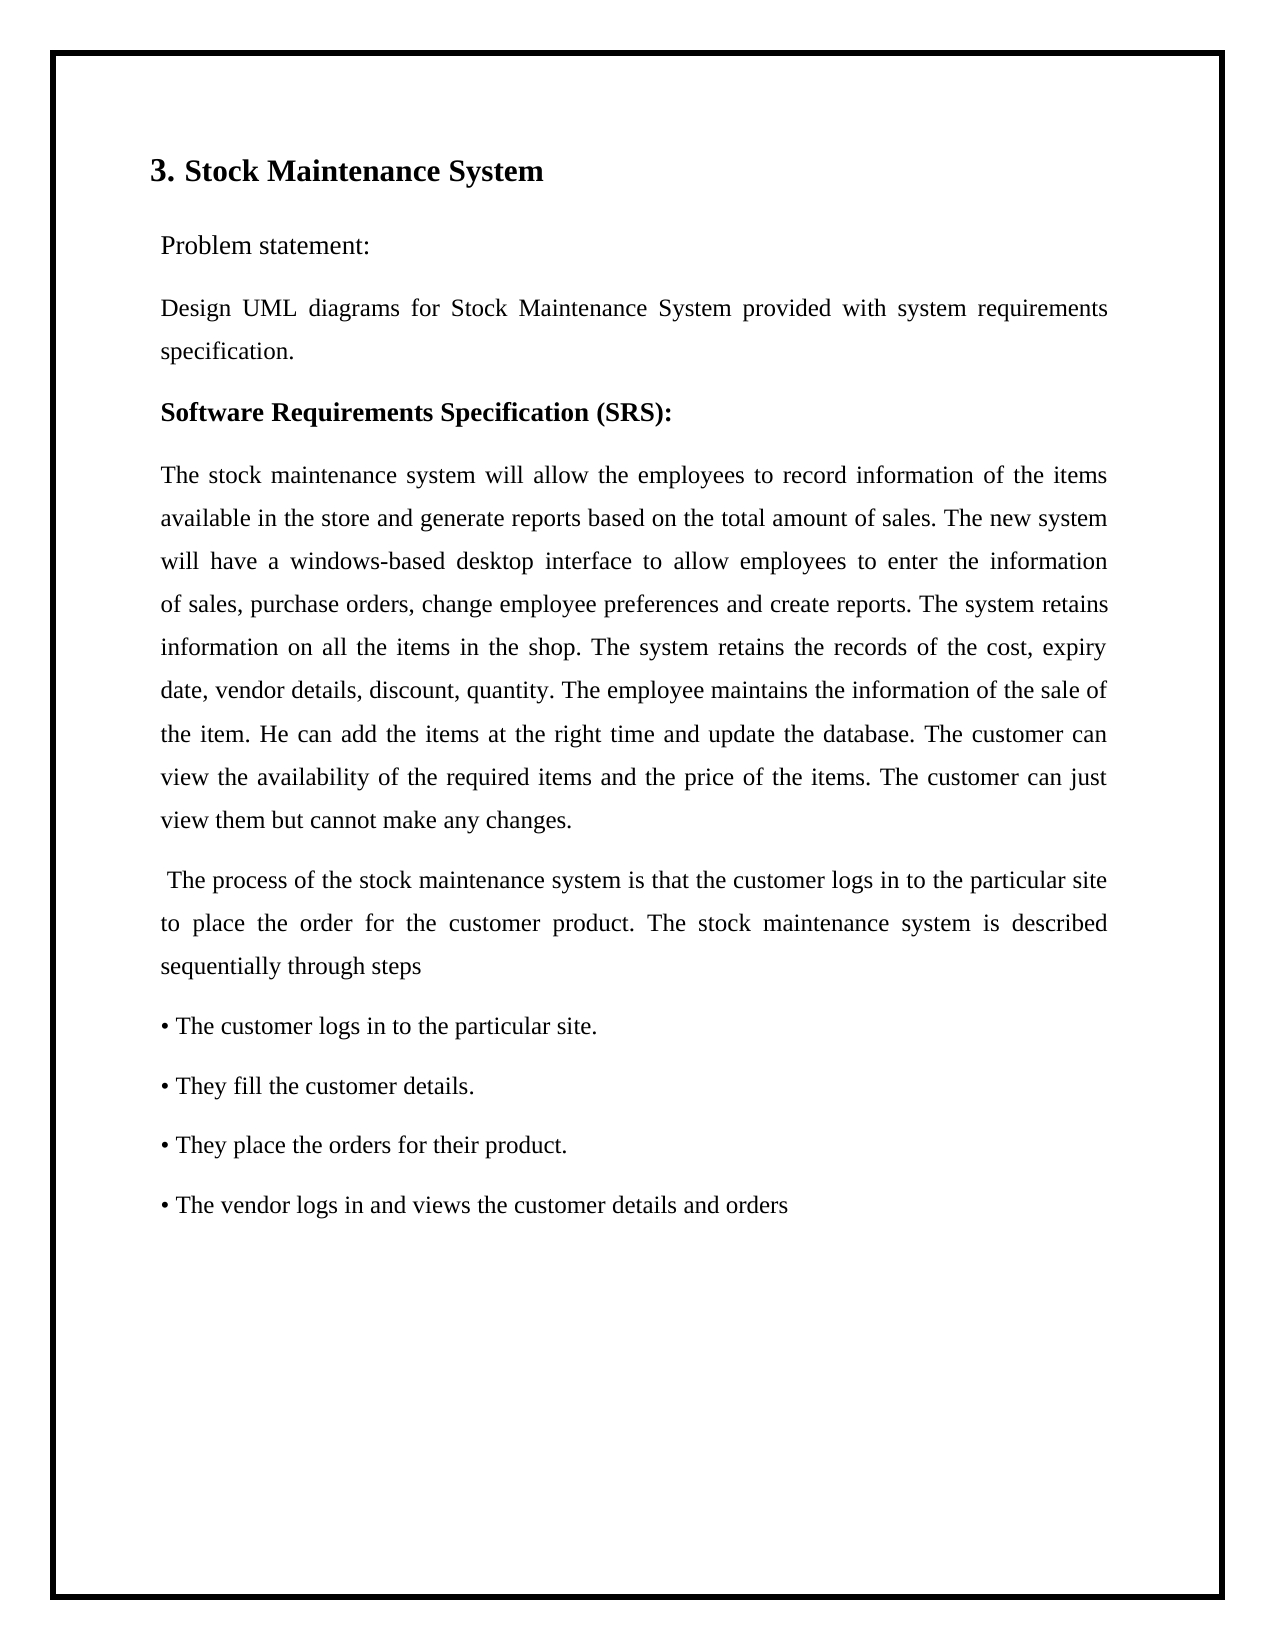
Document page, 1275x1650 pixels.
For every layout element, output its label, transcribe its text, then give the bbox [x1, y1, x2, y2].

list The vendor logs in and views the customer details and orders [160, 1190, 1125, 1219]
subtitle Software Requirements Specification (SRS): [160, 396, 1125, 427]
text The stock maintenance system will allow the employees to record information of the items available in the store and generate reports based on the total amount of sales. The new system will have a windows-based desktop interface to allow employees to enter the information of sales, purchase orders, change employee preferences and create reports. The system retains information on all the items in the shop. The system retains the records of the cost, expiry date, vendor details, discount, quantity. The employee maintains the information of the sale of the item. He can add the items at the right time and update the database. The customer can view the availability of the required items and the price of the items. The customer can just view them but cannot make any changes. [160, 460, 1108, 834]
subtitle 3. Stock Maintenance System [150, 150, 1125, 188]
list They place the orders for their product. [160, 1131, 1125, 1159]
list They fill the customer details. [160, 1071, 1125, 1099]
subtitle Problem statement: [160, 229, 1125, 260]
text Design UML diagrams for Stock Maintenance System provided with system requirements specification. [160, 293, 1108, 365]
text The process of the stock maintenance system is that the customer logs in to the particular site to place the order for the customer product. The stock maintenance system is described sequentially through steps [160, 865, 1109, 980]
list The customer logs in to the particular site. [160, 1011, 1125, 1039]
